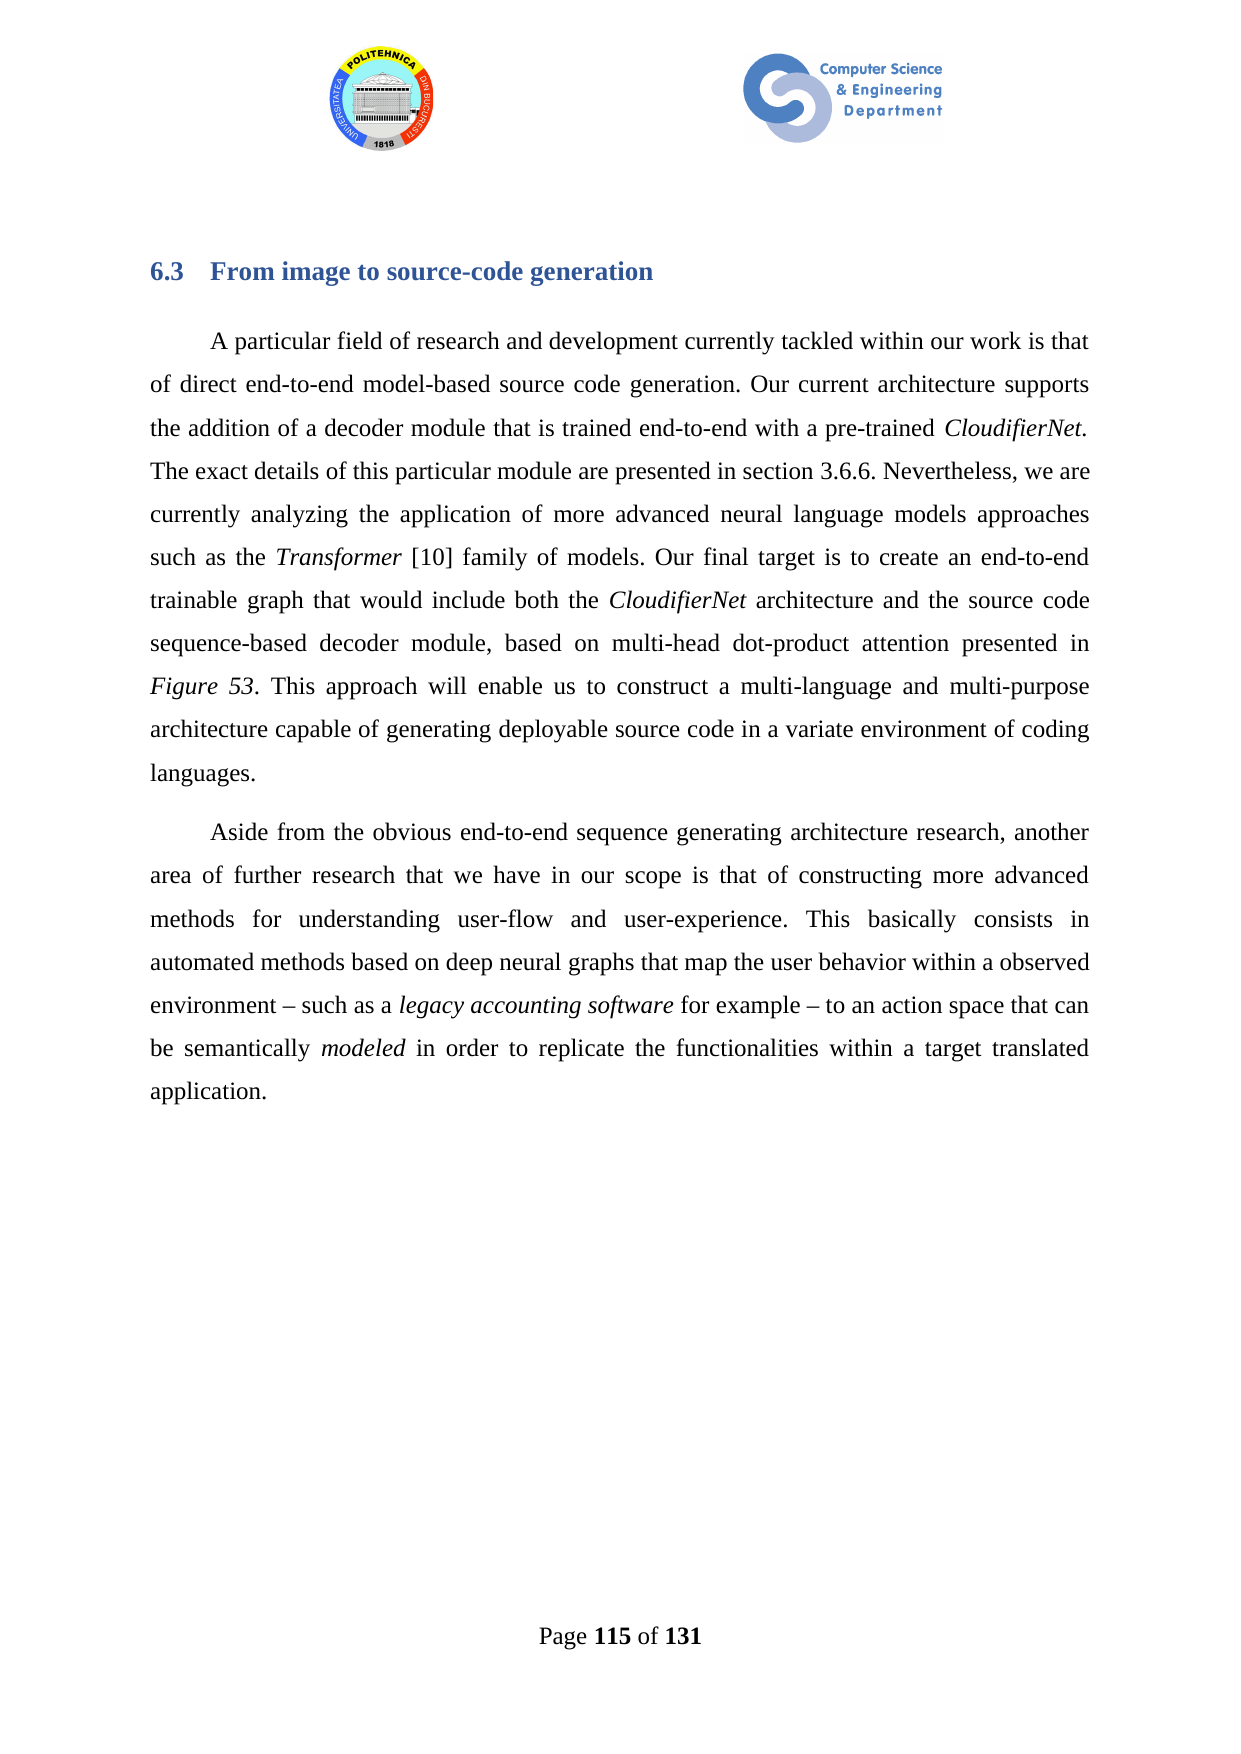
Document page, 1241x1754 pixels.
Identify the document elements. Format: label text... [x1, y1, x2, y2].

text A particular field of research and development currently tackled within our work is that of direct end-to-end model-based source code generation. Our current architecture supports the addition of a decoder module that is trained end-to-end with a pre-trained CloudifierNet. The exact details of this particular module are presented in section 3.6.6. Nevertheless, we are currently analyzing the application of more advanced neural language models approaches such as the Transformer [10] family of models. Our final target is to create an end-to-end trainable graph that would include both the CloudifierNet architecture and the source code sequence-based decoder module, based on multi-head dot-product attention presented in Figure 53. This approach will enable us to construct a multi-language and multi-purpose architecture capable of generating deployable source code in a variate environment of coding languages. [150, 326, 1090, 786]
text Aside from the obvious end-to-end sequence generating architecture research, another area of further research that we have in our scope is that of constructing more advanced methods for understanding user-flow and user-experience. This basically consists in automated methods based on deep neural graphs that map the user behavior within a observed environment – such as a legacy accounting software for example – to an action space that can be semantically modeled in order to replicate the functionalities within a target translated application. [150, 817, 1090, 1105]
subtitle From image to source-code generation [150, 255, 1090, 286]
picture [742, 53, 946, 144]
picture [329, 46, 434, 151]
